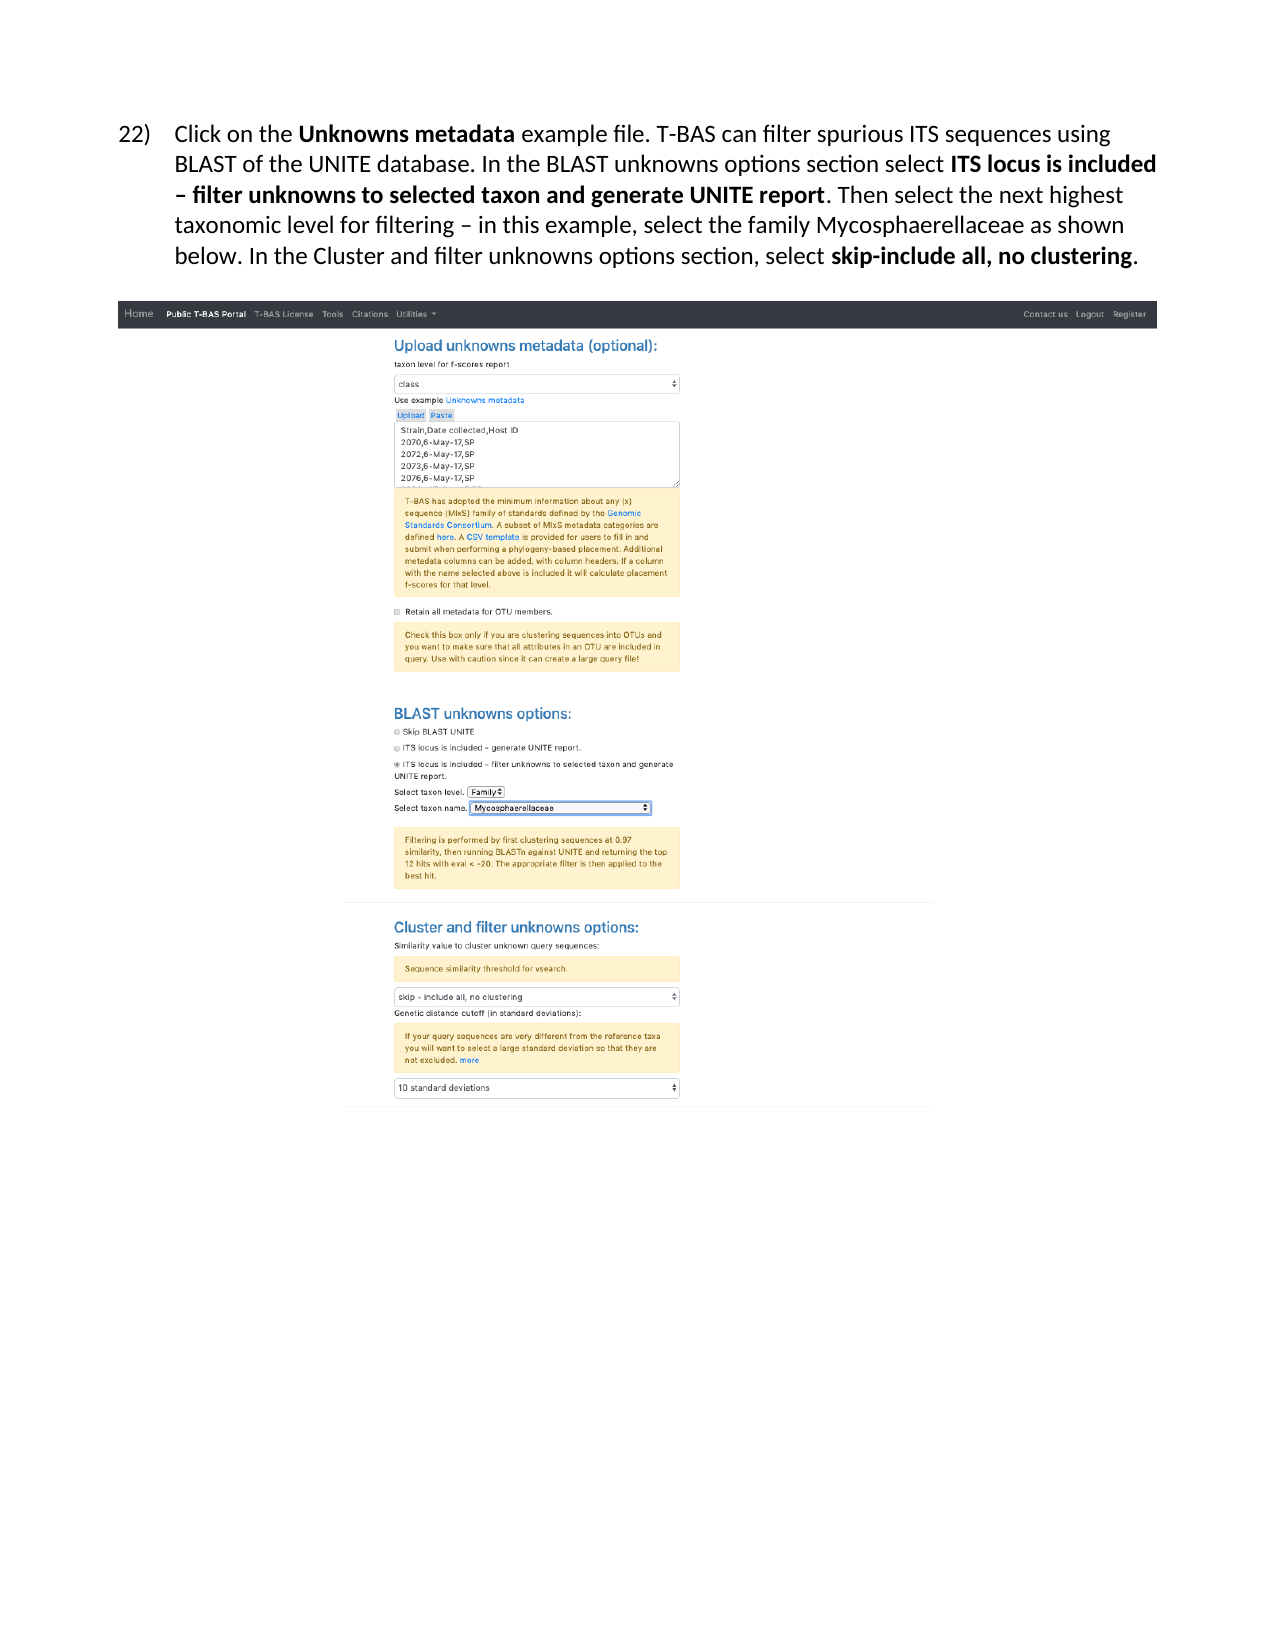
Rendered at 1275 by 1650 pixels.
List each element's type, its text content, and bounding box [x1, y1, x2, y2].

list Click on the Unknowns metadata example file. T-BAS can filter spurious ITS sequences using BLAST of the UNITE database. In the BLAST unknowns options section select ITS locus is included – filter unknowns to selected taxon and generate UNITE report. Then select the next highest taxonomic level for filtering – in this example, select the family Mycosphaerellaceae as shown below. In the Cluster and filter unknowns options section, select skip-include all, no clustering. [118, 118, 1157, 271]
picture [118, 301, 1157, 1107]
